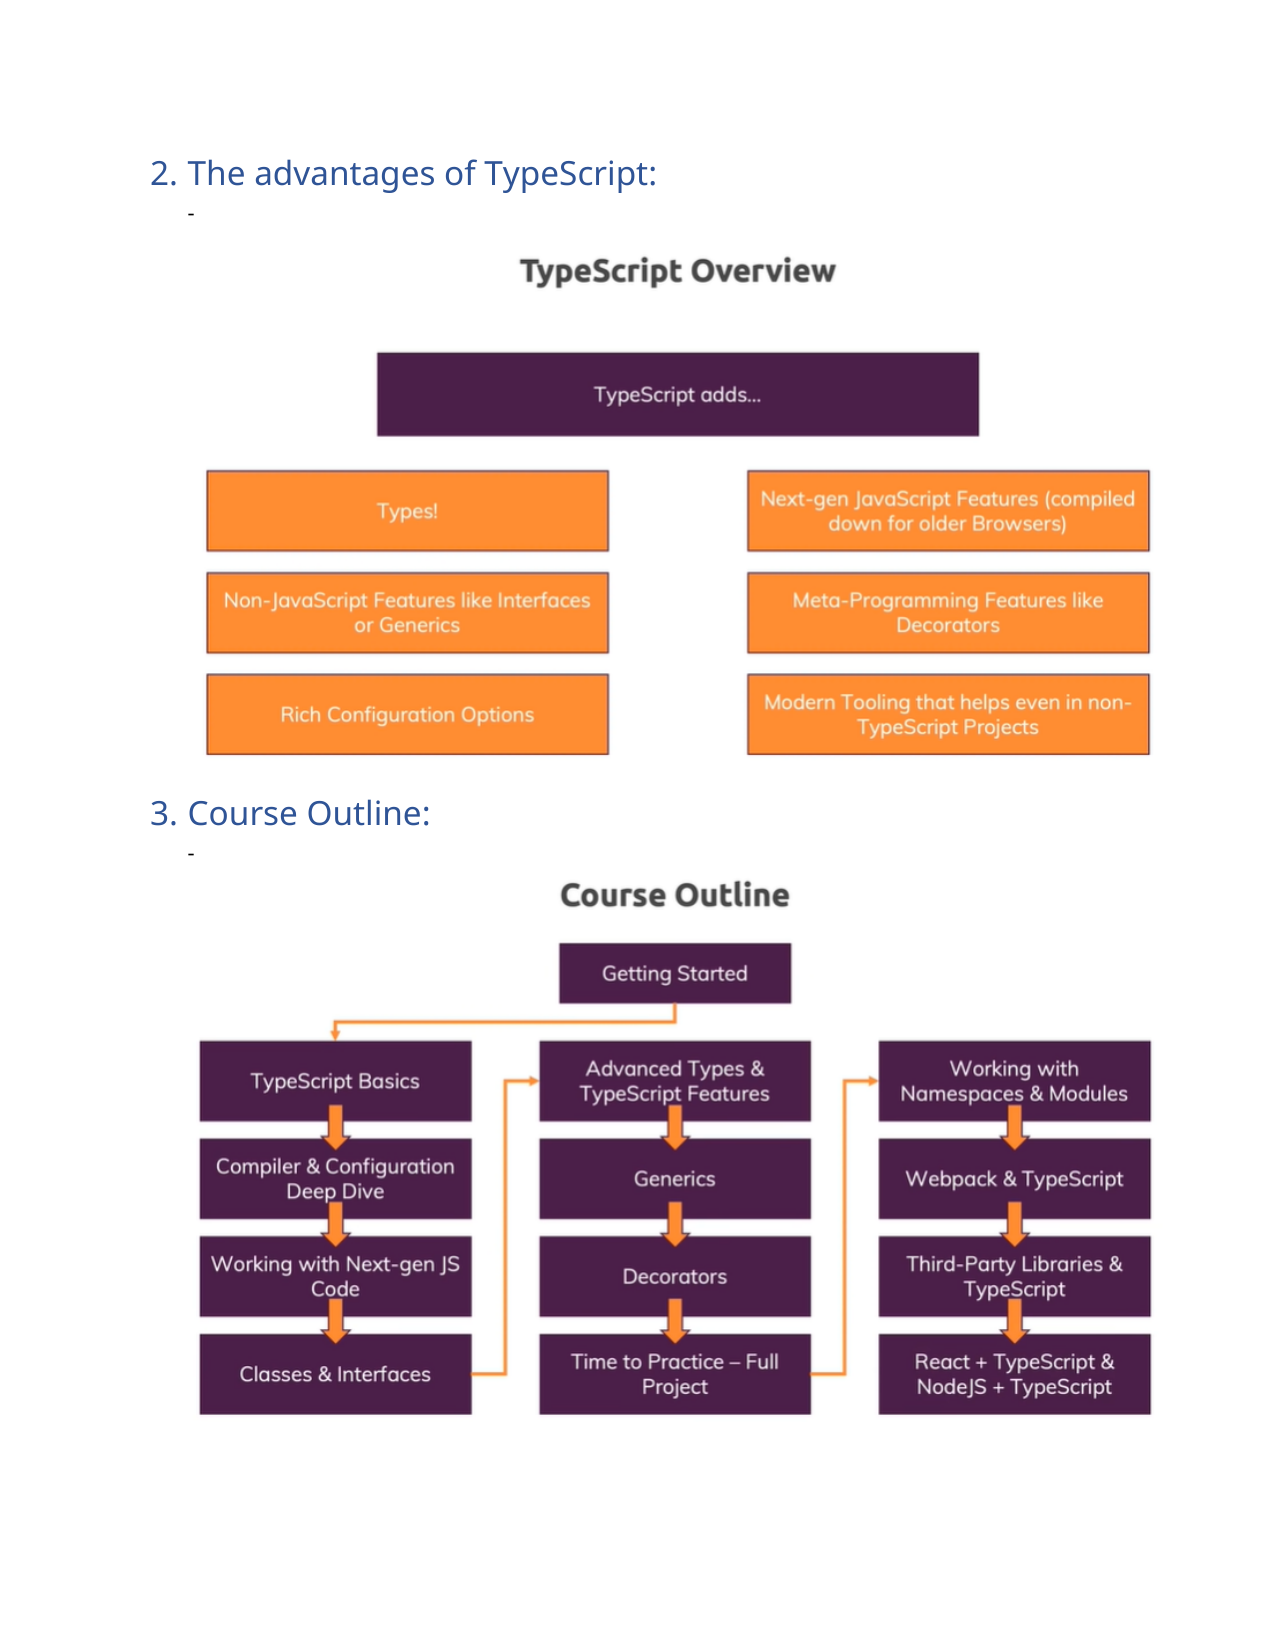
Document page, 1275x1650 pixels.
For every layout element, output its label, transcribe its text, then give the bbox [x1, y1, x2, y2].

subtitle The advantages of TypeScript: [150, 150, 1125, 195]
subtitle Course Outline: [150, 790, 1125, 835]
picture [187, 868, 1163, 1423]
picture [187, 229, 1163, 763]
